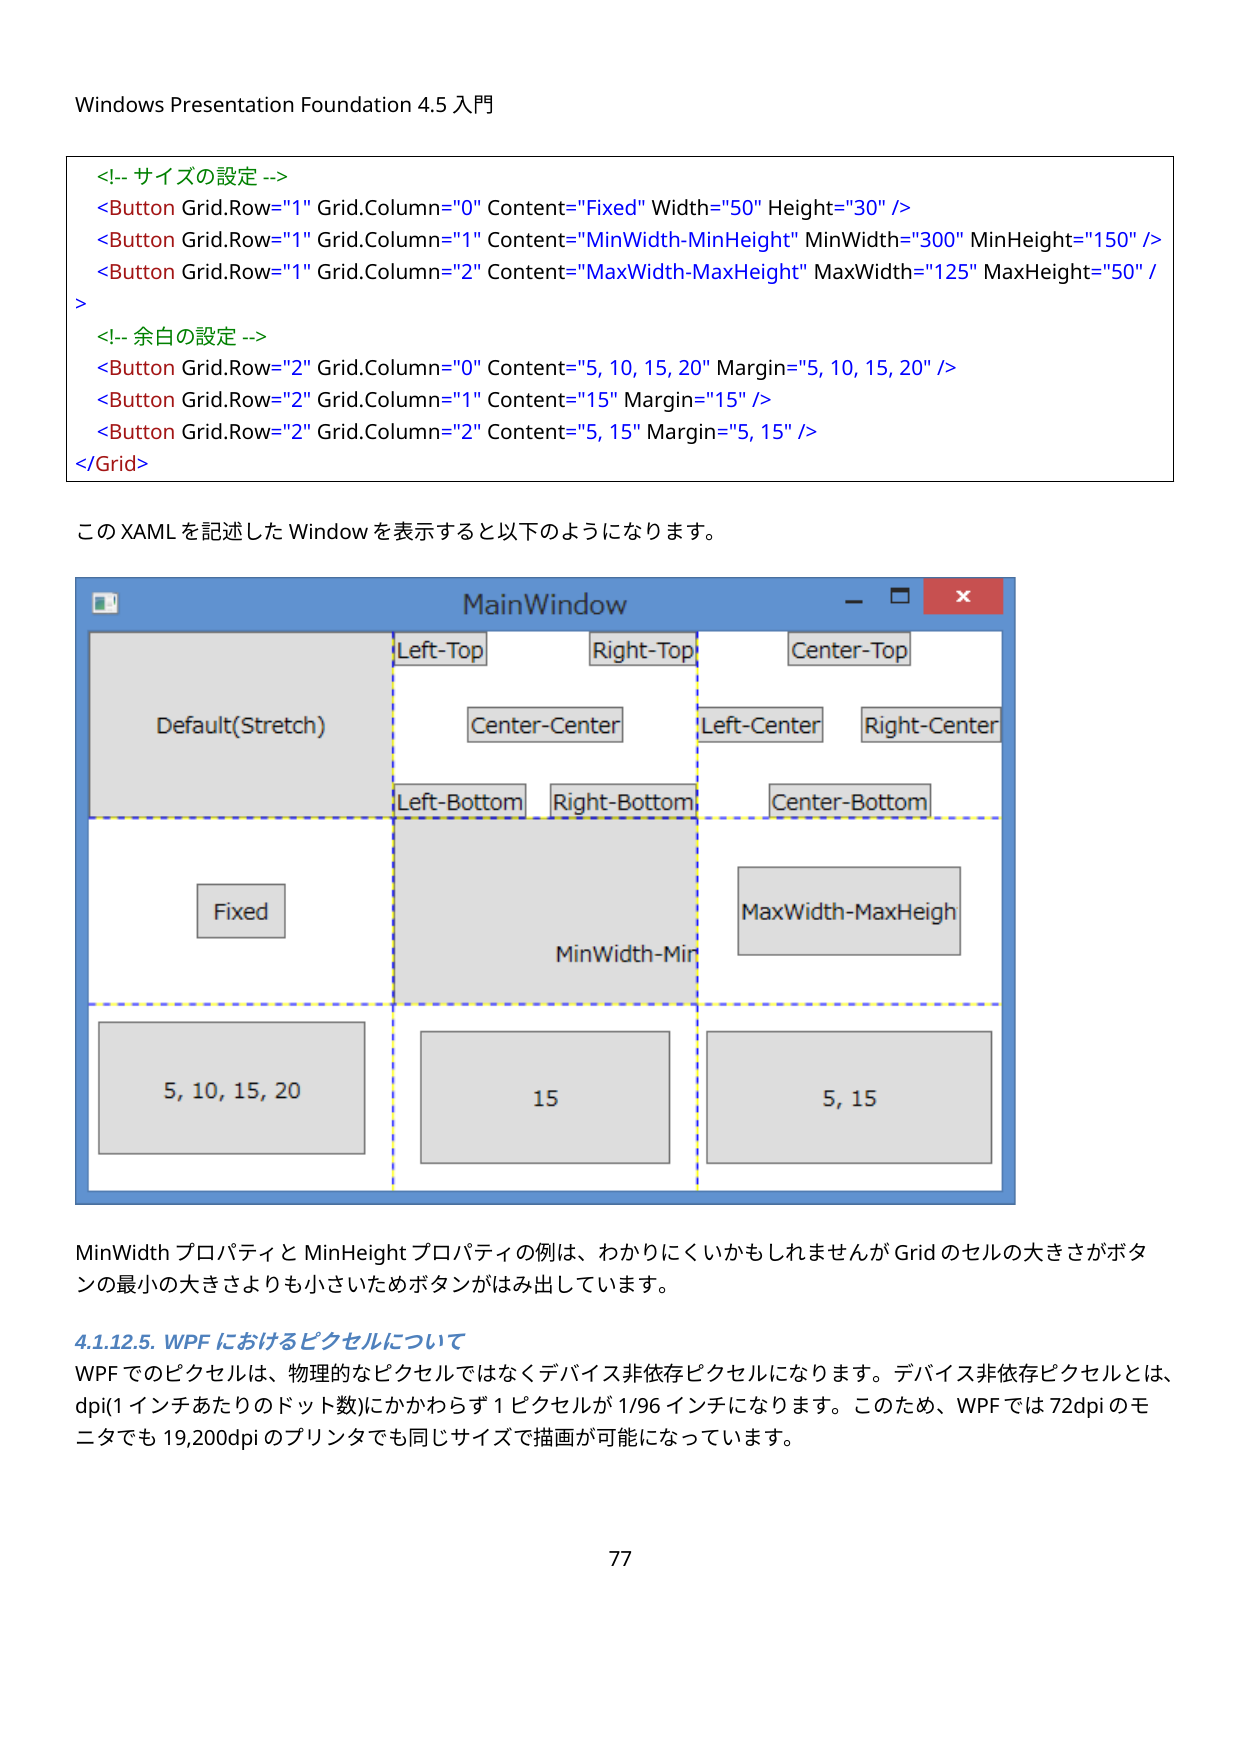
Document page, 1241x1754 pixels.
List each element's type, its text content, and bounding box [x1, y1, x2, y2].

text <Button Grid.Row="1" Grid.Column="2" Content="MaxWidth-MaxHeight" MaxWidth="125" MaxHeight="50" /> [75, 255, 1165, 319]
text <Button Grid.Row="2" Grid.Column="0" Content="5, 10, 15, 20" Margin="5, 10, 15, 20" /> [75, 351, 1165, 383]
text WPFでのピクセルは、物理的なピクセルではなくデバイス非依存ピクセルになります。デバイス非依存ピクセルとは、dpi(1インチあたりのドット数)にかかわらず1ピクセルが1/96インチになります。このため、WPFでは72dpiのモニタでも19,200dpiのプリンタでも同じサイズで描画が可能になっています。 [75, 1357, 1165, 1453]
text <!-- サイズの設定 --> [67, 157, 1173, 191]
text <Button Grid.Row="2" Grid.Column="2" Content="5, 15" Margin="5, 15" /> [75, 415, 1165, 444]
text <!-- 余白の設定 --> [75, 319, 1165, 351]
text </Grid> [67, 444, 1173, 481]
picture [75, 577, 1016, 1205]
text <Button Grid.Row="1" Grid.Column="1" Content="MinWidth-MinHeight" MinWidth="300" MinHeight="150" /> [75, 223, 1165, 255]
text このXAMLを記述したWindowを表示すると以下のようになります。 [75, 514, 1165, 546]
text <Button Grid.Row="1" Grid.Column="0" Content="Fixed" Width="50" Height="30" /> [75, 191, 1165, 223]
text MinWidthプロパティとMinHeightプロパティの例は、わかりにくいかもしれませんがGridのセルの大きさがボタンの最小の大きさよりも小さいためボタンがはみ出しています。 [75, 1236, 1165, 1300]
subtitle WPFにおけるピクセルについて [75, 1325, 1165, 1357]
text <Button Grid.Row="2" Grid.Column="1" Content="15" Margin="15" /> [75, 383, 1165, 415]
